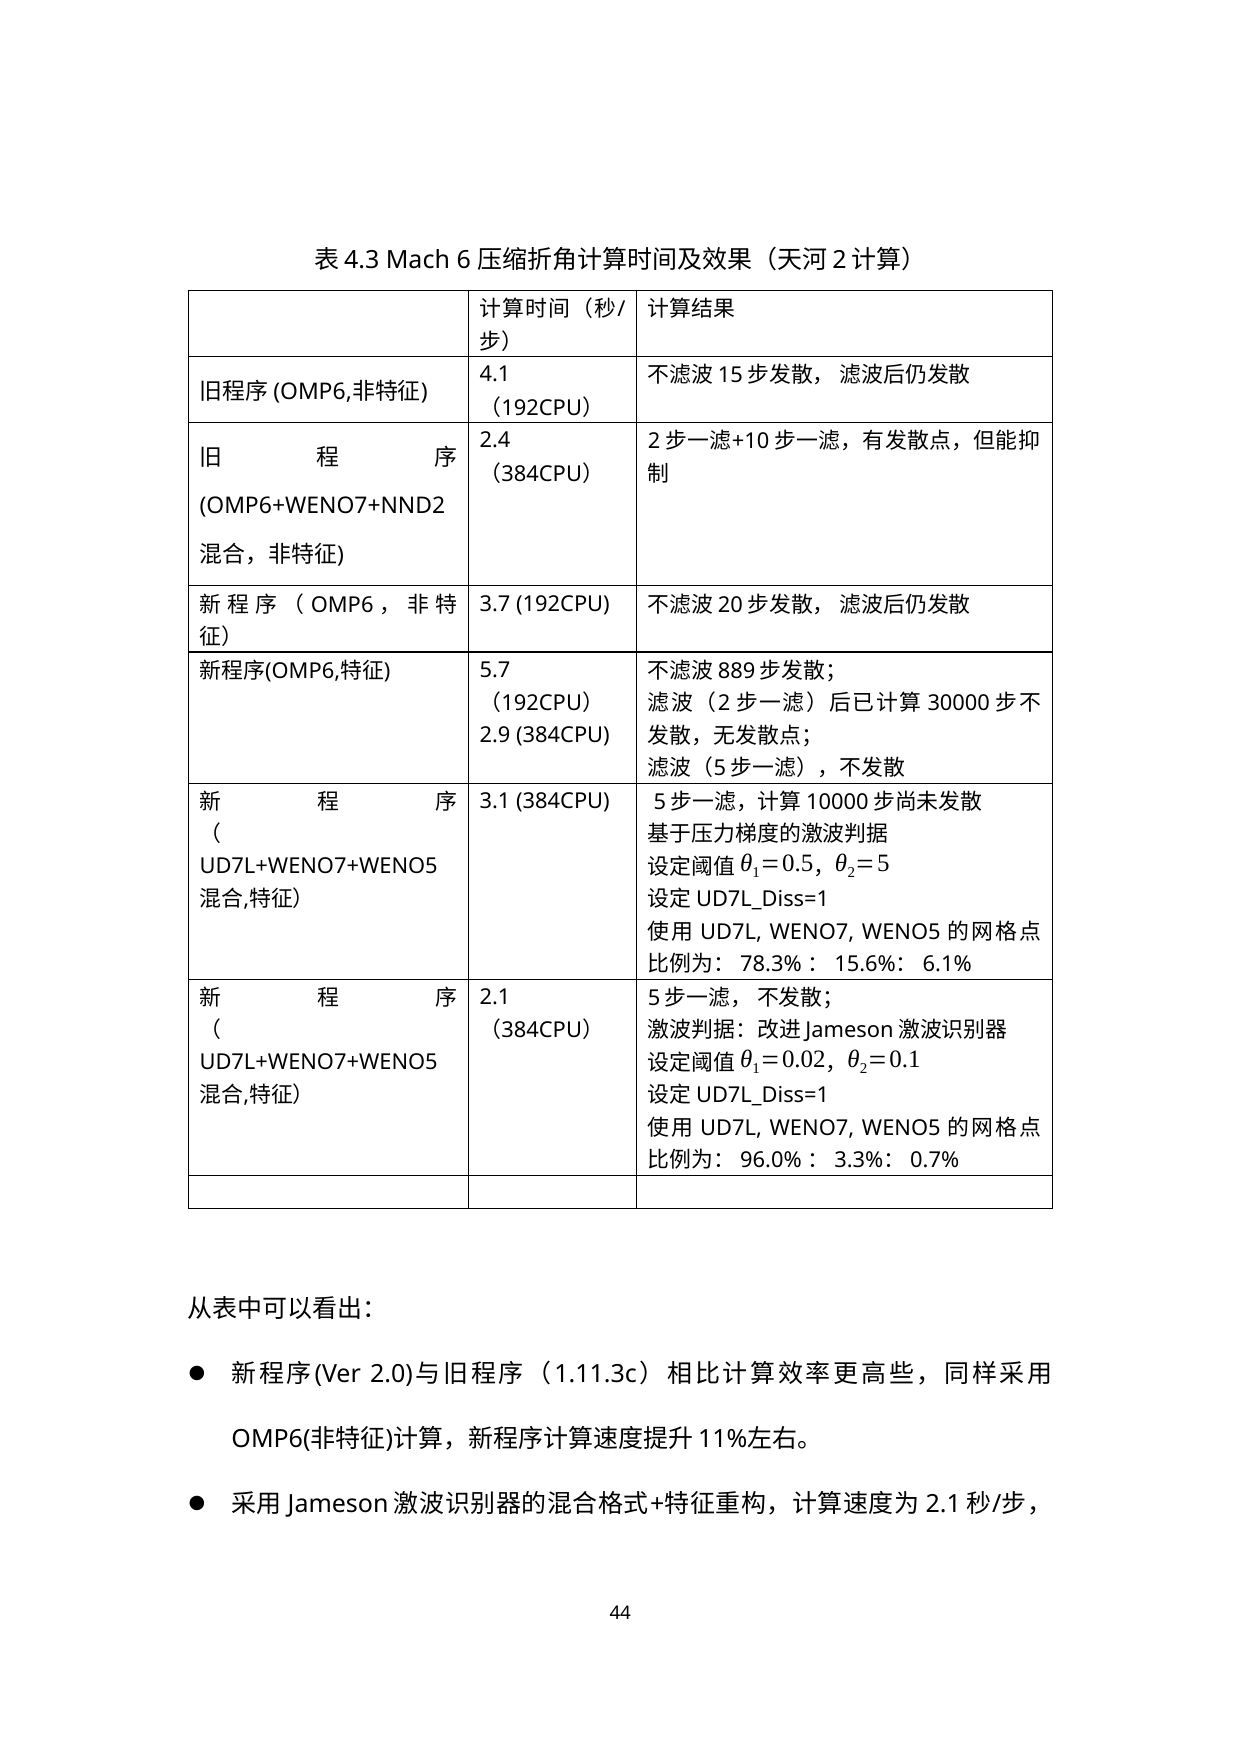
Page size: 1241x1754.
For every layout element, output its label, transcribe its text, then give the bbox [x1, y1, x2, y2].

list 新程序(Ver 2.0)与旧程序（1.11.3c）相比计算效率更高些，同样采用OMP6(非特征)计算，新程序计算速度提升11%左右。 [187, 1339, 1053, 1469]
text 从表中可以看出： [187, 1274, 1053, 1339]
table_header 计算时间（秒/步） [469, 291, 636, 356]
table_cell 新程序(OMP6,特征) [189, 653, 468, 782]
table_cell 旧程序 (OMP6,非特征) [189, 357, 468, 422]
table_cell 2.4 （384CPU） [469, 423, 636, 585]
table_cell 3.1 (384CPU) [469, 784, 636, 978]
table_cell [469, 1176, 636, 1208]
table_cell 3.7 (192CPU) [469, 586, 636, 651]
table_cell 不滤波889步发散； 滤波（2步一滤）后已计算30000步不发散，无发散点； 滤波（5步一滤），不发散 [637, 653, 1052, 782]
table_cell 5步一滤，计算10000步尚未发散 基于压力梯度的激波判据 设定阈值 ， 设定UD7L_Diss=1 使用UD7L, WENO7, WENO5的网格点比例为： 78.3% ： 15.6%： 6.1% [637, 784, 1052, 978]
table_cell 2步一滤+10步一滤，有发散点，但能抑制 [637, 423, 1052, 585]
table_cell 新程序（UD7L+WENO7+WENO5混合,特征） [189, 784, 468, 978]
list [187, 1469, 1053, 1534]
table_cell 新程序（OMP6，非特征） [189, 586, 468, 651]
table_cell [189, 1176, 468, 1208]
text 表4.3 Mach 6 压缩折角计算时间及效果（天河2计算） [187, 225, 1053, 290]
table_cell 5.7 （192CPU） 2.9 (384CPU) [469, 653, 636, 782]
table_cell [637, 1176, 1052, 1208]
table_cell 旧程序(OMP6+WENO7+NND2混合，非特征) [189, 423, 468, 585]
table_cell 不滤波20步发散， 滤波后仍发散 [637, 586, 1052, 651]
table_cell 4.1 （192CPU） [469, 357, 636, 422]
table_header [189, 291, 468, 356]
table_cell 不滤波15步发散， 滤波后仍发散 [637, 357, 1052, 422]
table_cell 新程序（UD7L+WENO7+WENO5混合,特征） [189, 980, 468, 1174]
table_cell 5步一滤， 不发散； 激波判据：改进Jameson激波识别器 设定阈值 ， 设定UD7L_Diss=1 使用UD7L, WENO7, WENO5的网格点比例为： 96.0% ： 3.3%： 0.7% [637, 980, 1052, 1174]
table_cell 2.1 （384CPU） [469, 980, 636, 1174]
table_header 计算结果 [637, 291, 1052, 356]
